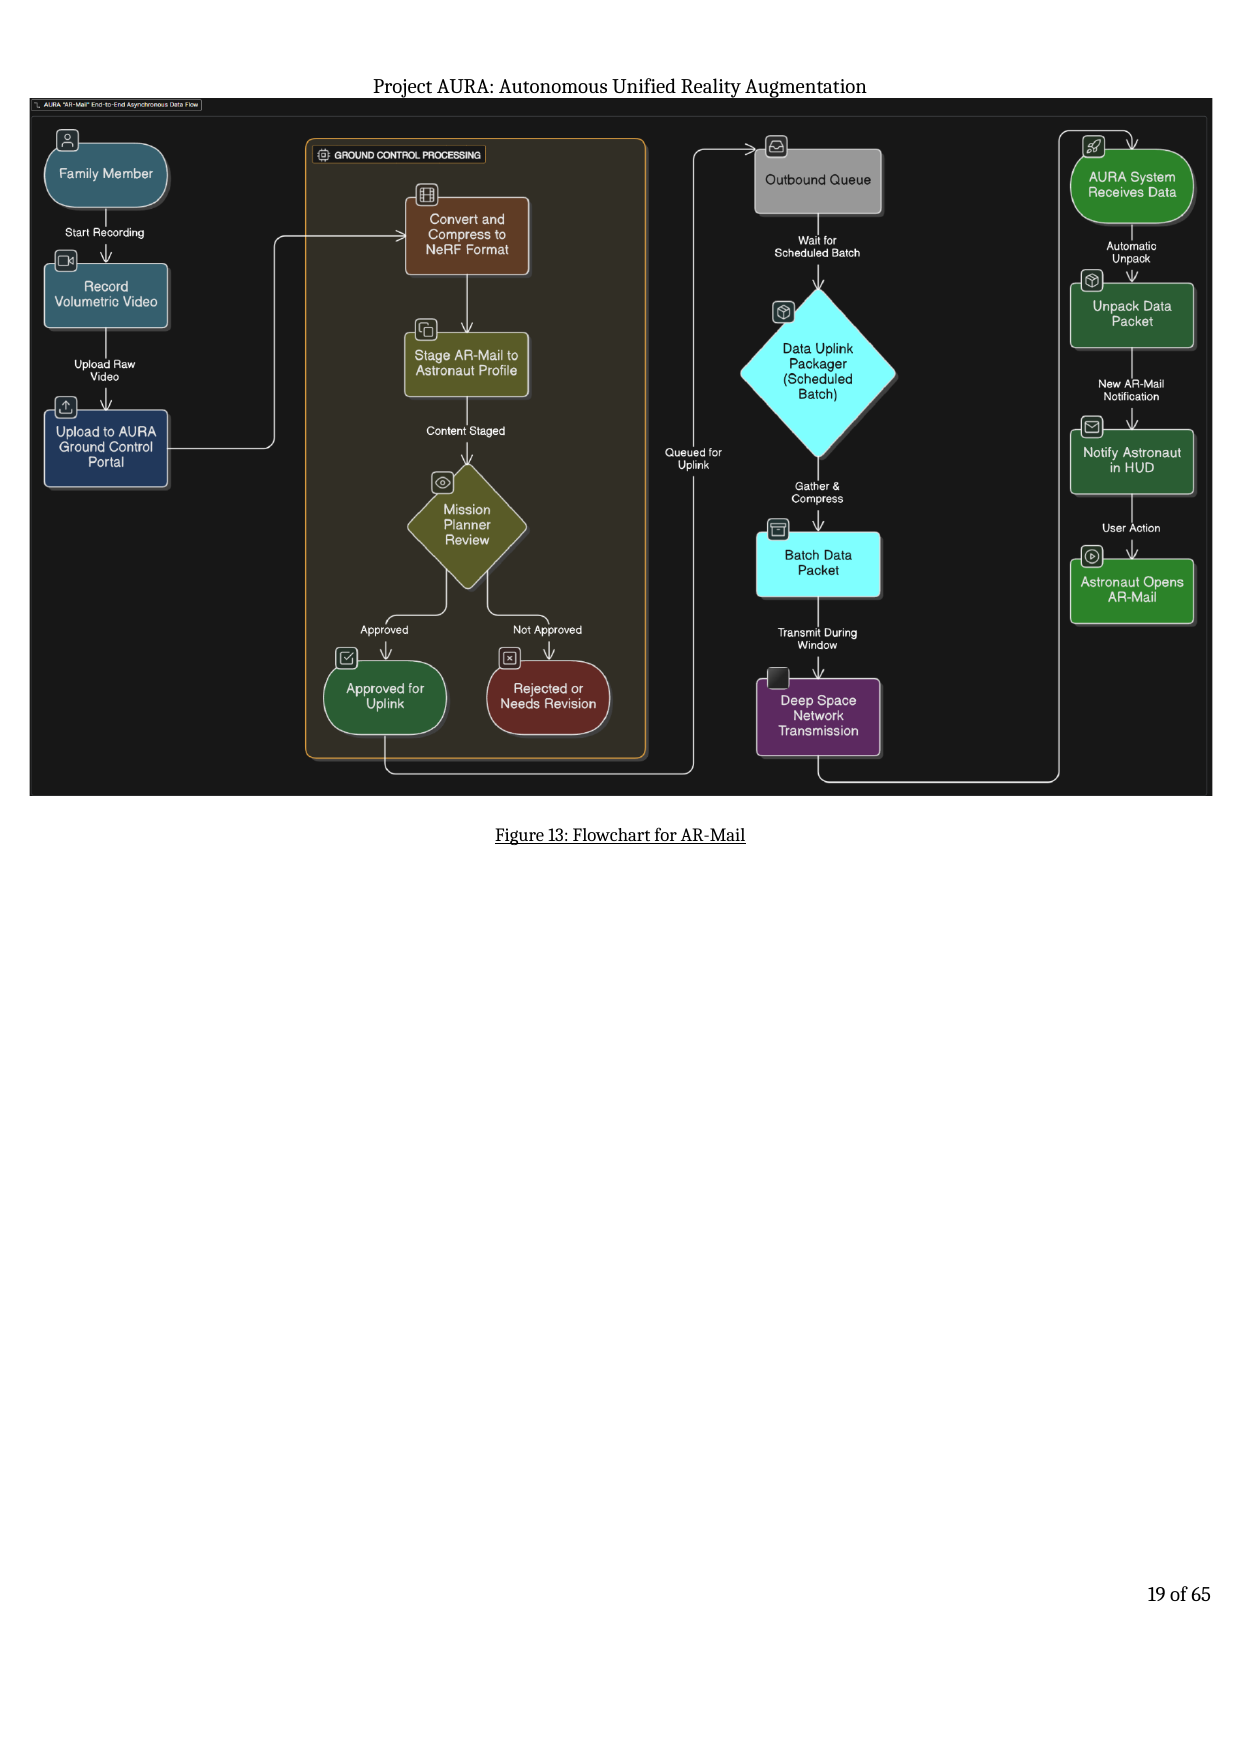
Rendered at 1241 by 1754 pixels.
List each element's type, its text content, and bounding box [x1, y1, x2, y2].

picture [29, 98, 1213, 796]
